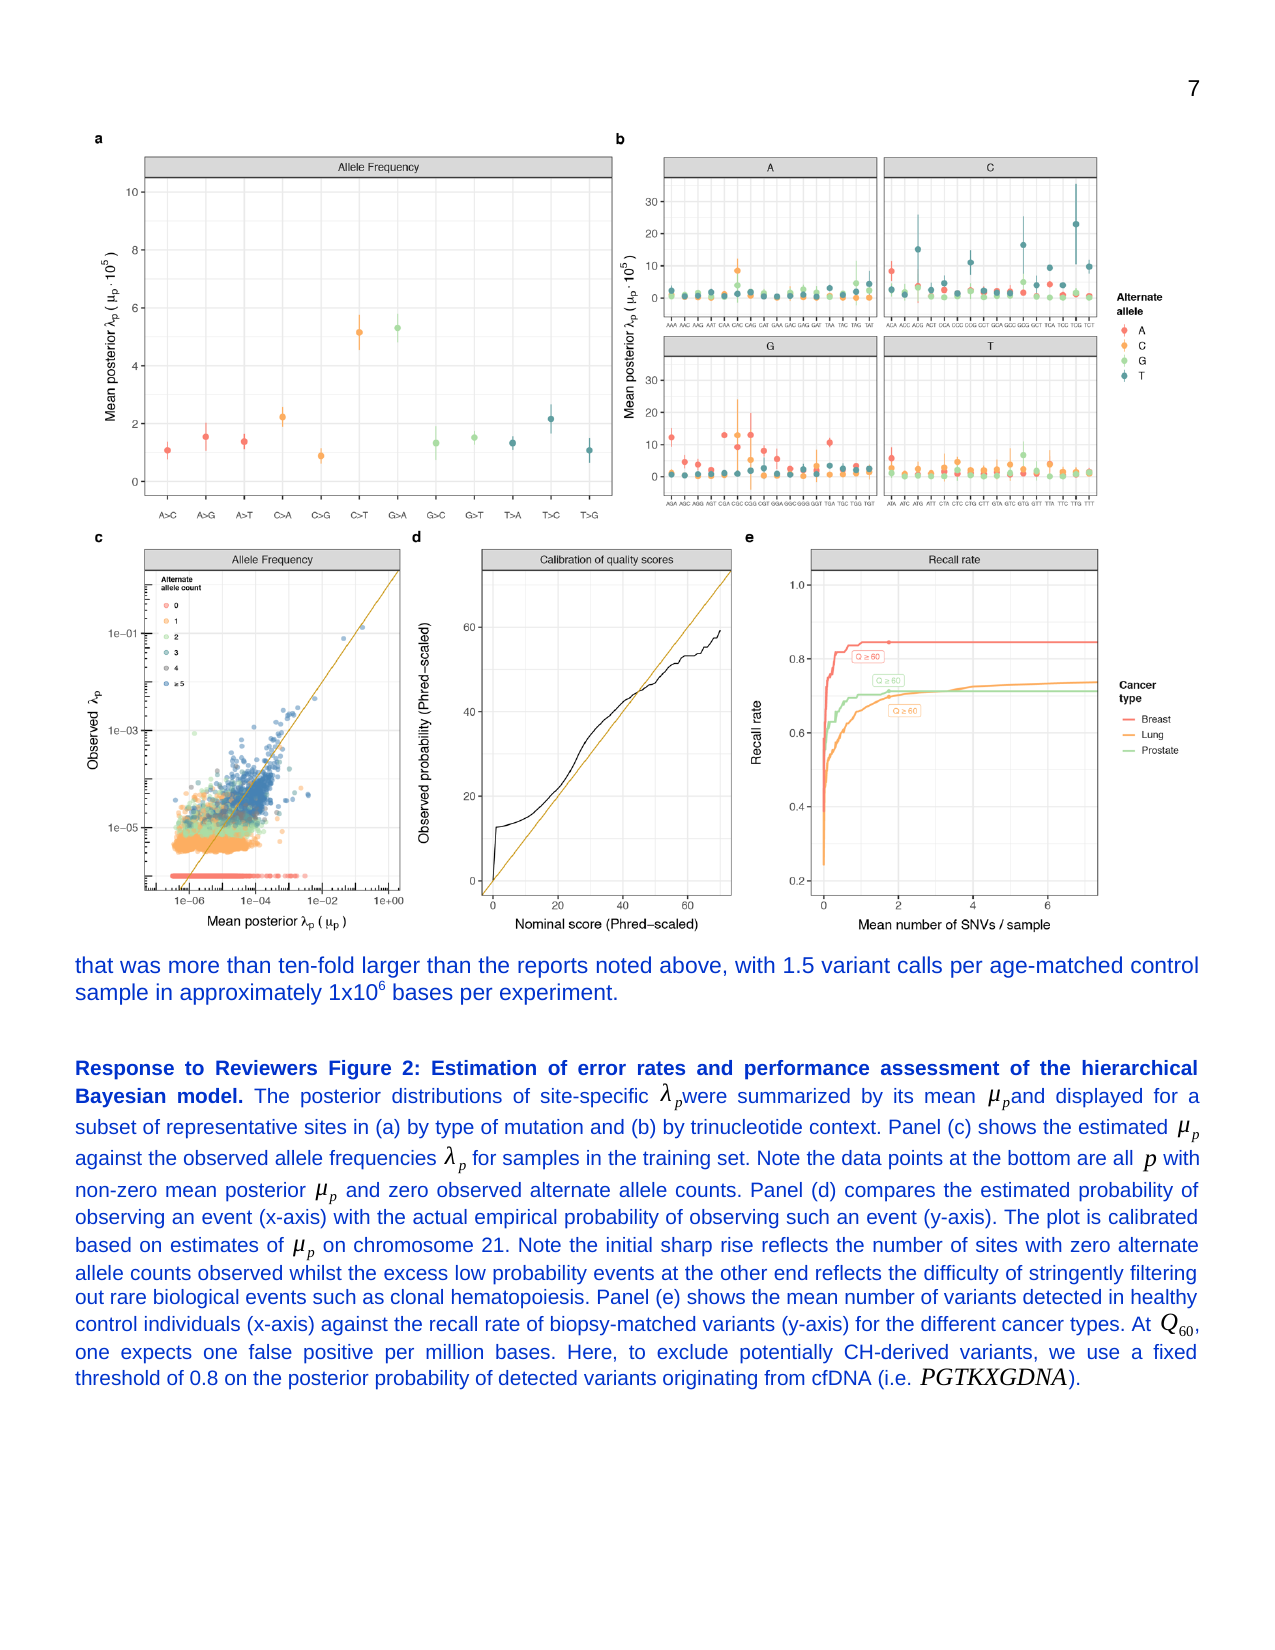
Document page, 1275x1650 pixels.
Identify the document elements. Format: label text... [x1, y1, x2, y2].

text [75, 129, 1200, 1005]
picture [80, 129, 1195, 934]
text Response to Reviewers Figure 2: Estimation of error rates and performance assessment of the hierarchical Bayesian model. The posterior distributions of site-specific were summarized by its mean and displayed for a subset of representative sites in (a) by type of mutation and (b) by trinucleotide context. Panel (c) shows the estimated against the observed allele frequencies for samples in the training set. Note the data points at the bottom are all with non-zero mean posterior and zero observed alternate allele counts. Panel (d) compares the estimated probability of observing an event (x-axis) with the actual empirical probability of observing such an event (y-axis). The plot is calibrated based on estimates of on chromosome 21. Note the initial sharp rise reflects the number of sites with zero alternate allele counts observed whilst the excess low probability events at the other end reflects the difficulty of stringently filtering out rare biological events such as clonal hematopoiesis. Panel (e) shows the mean number of variants detected in healthy control individuals (x-axis) against the recall rate of biopsy-matched variants (y-axis) for the different cancer types. At , one expects one false positive per million bases. Here, to exclude potentially CH-derived variants, we use a fixed threshold of 0.8 on the posterior probability of detected variants originating from cfDNA (i.e. ). [75, 1056, 1200, 1391]
